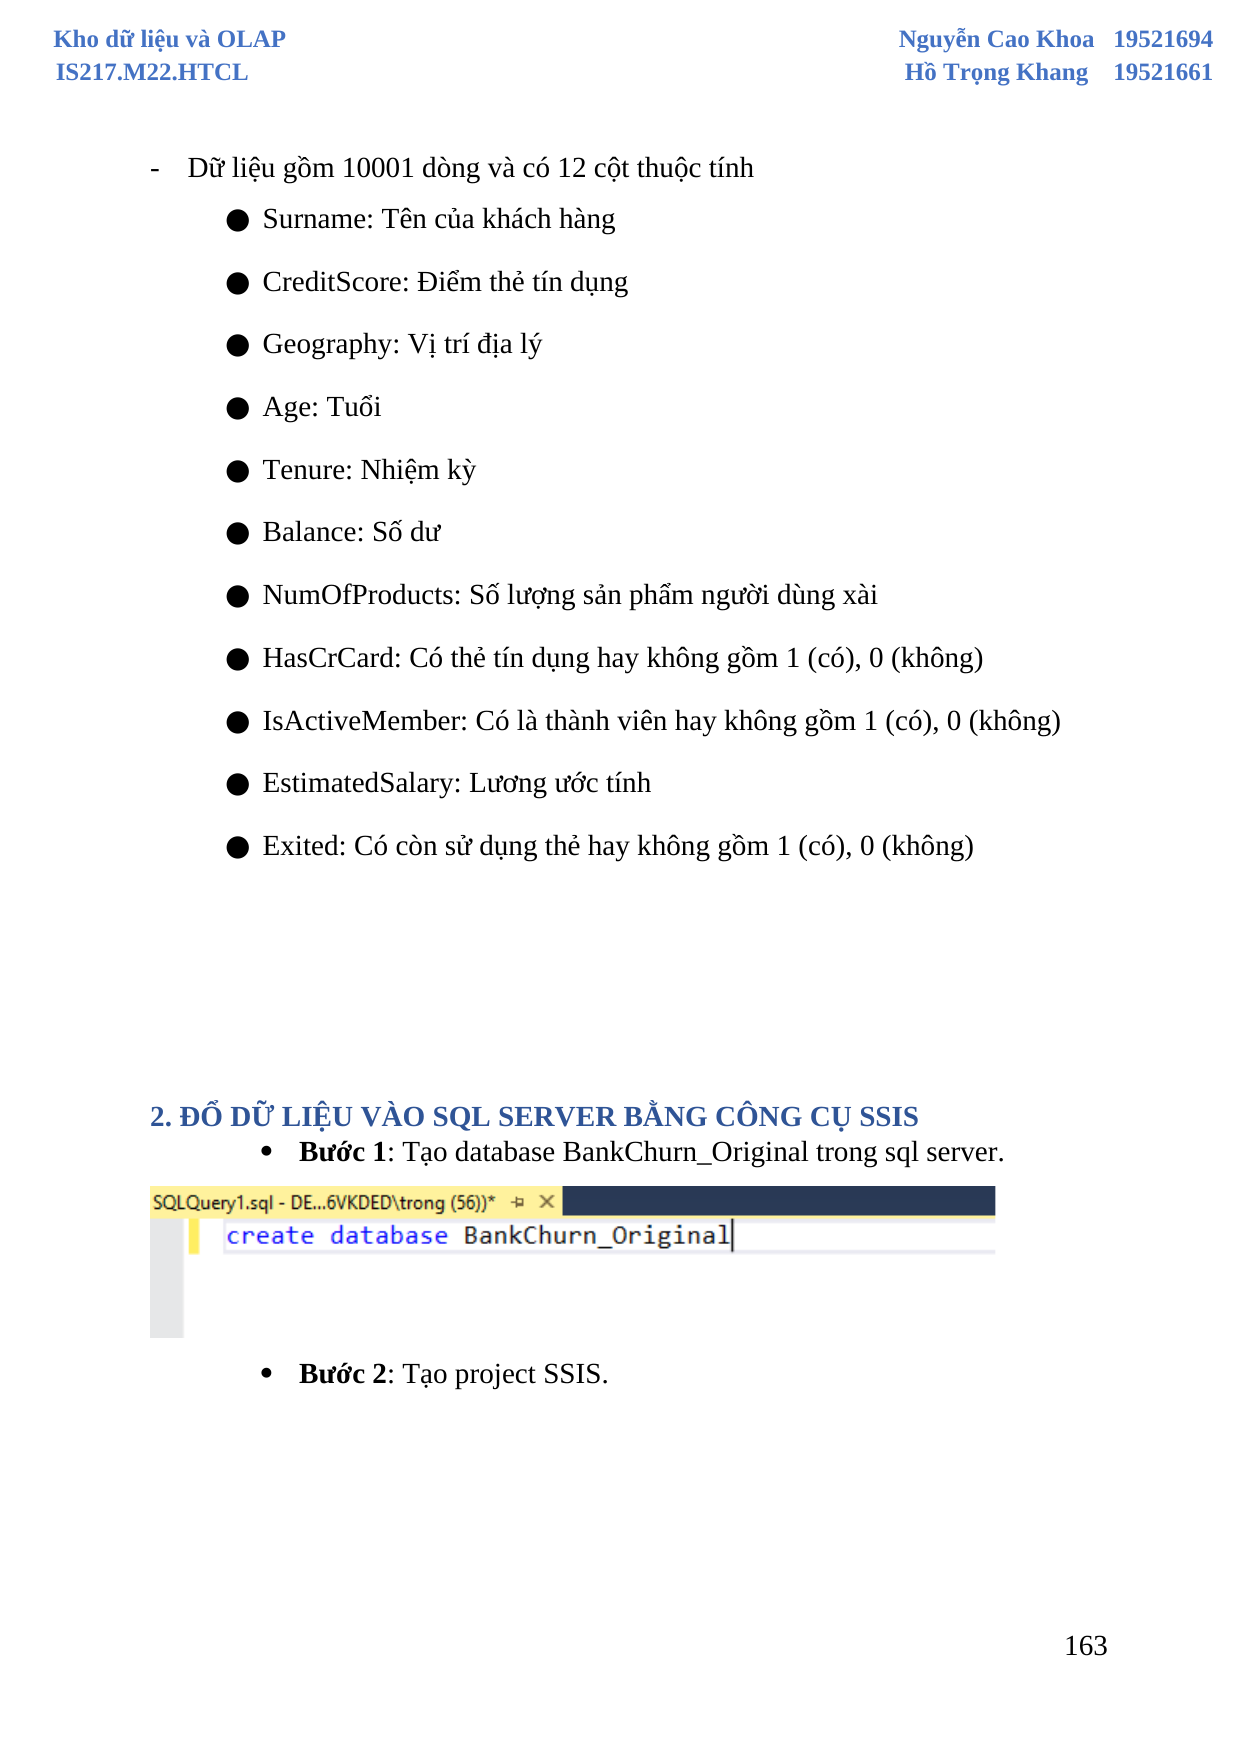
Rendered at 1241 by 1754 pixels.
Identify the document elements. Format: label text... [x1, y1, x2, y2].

list Bước 2: Tạo project SSIS. [261, 1356, 1107, 1390]
picture [150, 1186, 996, 1338]
list CreditScore: Điểm thẻ tín dụng [225, 248, 1107, 308]
list Bước 1: Tạo database BankChurn_Original trong sql server. [261, 1134, 1107, 1168]
subtitle 2. ĐỔ DỮ LIỆU VÀO SQL SERVER BẰNG CÔNG CỤ SSIS [150, 1099, 1107, 1133]
list Dữ liệu gồm 10001 dòng và có 12 cột thuộc tính [150, 150, 1107, 183]
list IsActiveMember: Có là thành viên hay không gồm 1 (có), 0 (không) [225, 687, 1107, 747]
list Surname: Tên của khách hàng [225, 185, 1107, 245]
list Tenure: Nhiệm kỳ [225, 436, 1107, 496]
list EstimatedSalary: Lương ước tính [225, 749, 1107, 809]
list NumOfProducts: Số lượng sản phẩm người dùng xài [225, 561, 1107, 621]
list Exited: Có còn sử dụng thẻ hay không gồm 1 (có), 0 (không) [225, 812, 1107, 872]
list HasCrCard: Có thẻ tín dụng hay không gồm 1 (có), 0 (không) [225, 624, 1107, 684]
list Age: Tuổi [225, 373, 1107, 433]
list Geography: Vị trí địa lý [225, 311, 1107, 370]
list Balance: Số dư [225, 499, 1107, 558]
